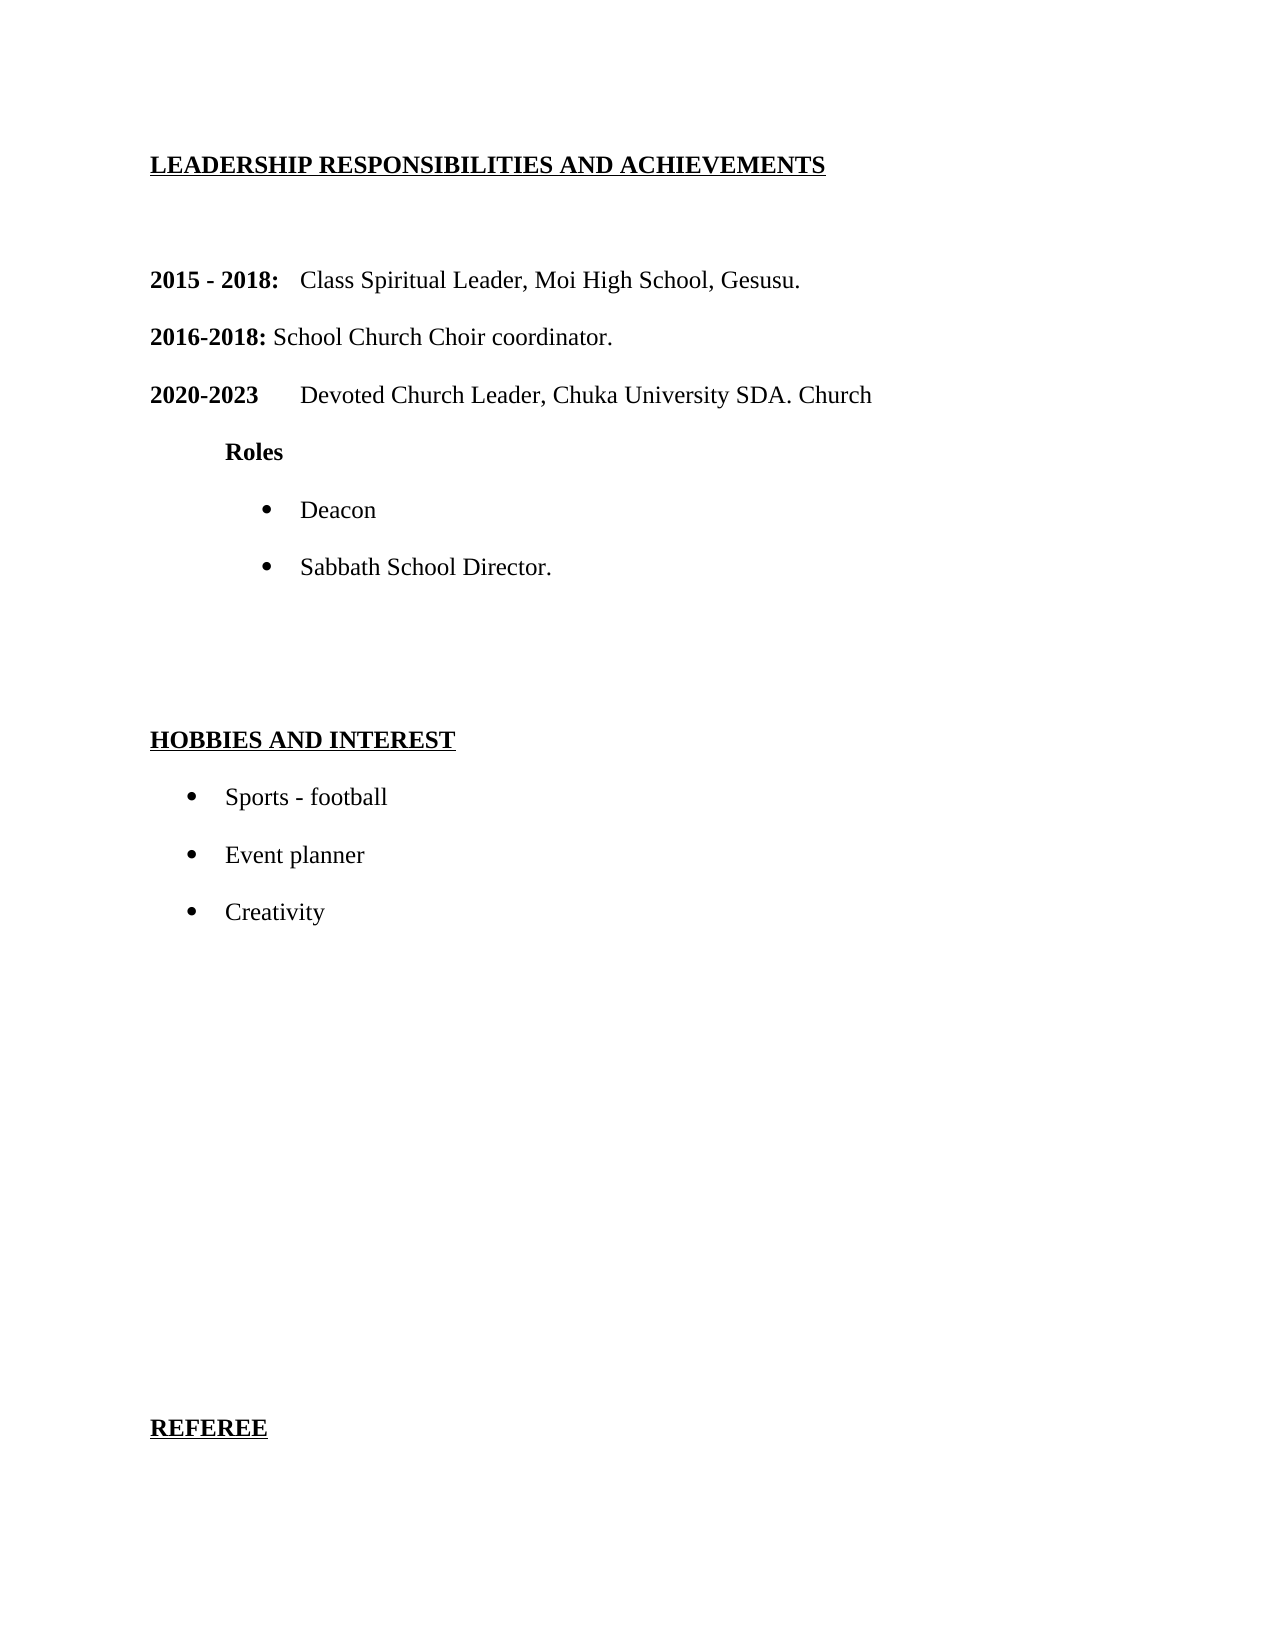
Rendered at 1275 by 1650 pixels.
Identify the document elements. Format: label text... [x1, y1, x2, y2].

text LEADERSHIP RESPONSIBILITIES AND ACHIEVEMENTS [150, 150, 1125, 179]
text HOBBIES AND INTEREST [150, 725, 1125, 754]
text 2015 - 2018: Class Spiritual Leader, Moi High School, Gesusu. [150, 265, 1125, 294]
text REFEREE [150, 1413, 1125, 1442]
list Sabbath School Director. [262, 552, 1125, 581]
list Roles [225, 437, 1125, 466]
list Sports - football [187, 782, 1125, 811]
text 2016-2018: School Church Choir coordinator. [150, 322, 1125, 351]
list Event planner [187, 840, 1125, 869]
list Creativity [187, 897, 1125, 926]
list Devoted Church Leader, Chuka University SDA. Church [150, 380, 1125, 409]
list Deacon [262, 495, 1125, 524]
